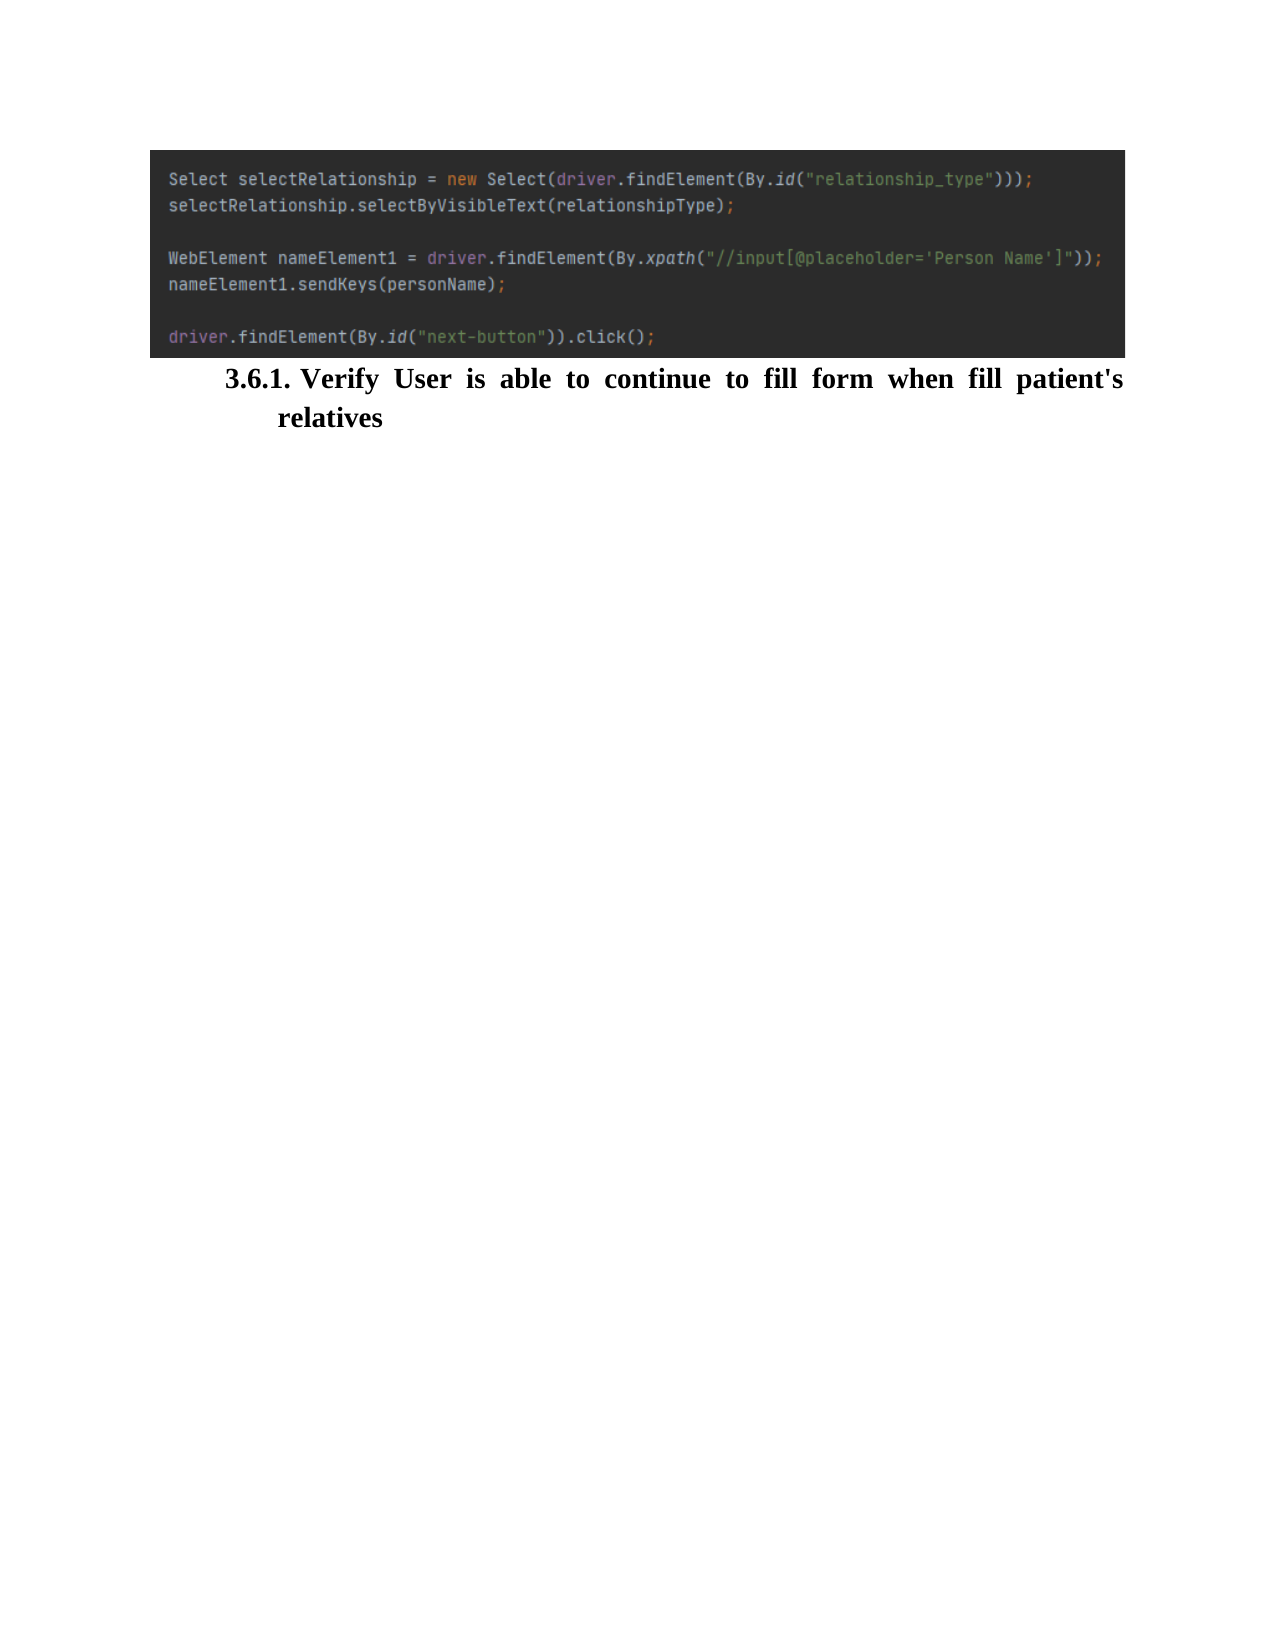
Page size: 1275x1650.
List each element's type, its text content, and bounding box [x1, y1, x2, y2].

picture [150, 150, 1125, 358]
list Verify User is able to continue to fill form when fill patient's relatives [225, 362, 1125, 434]
